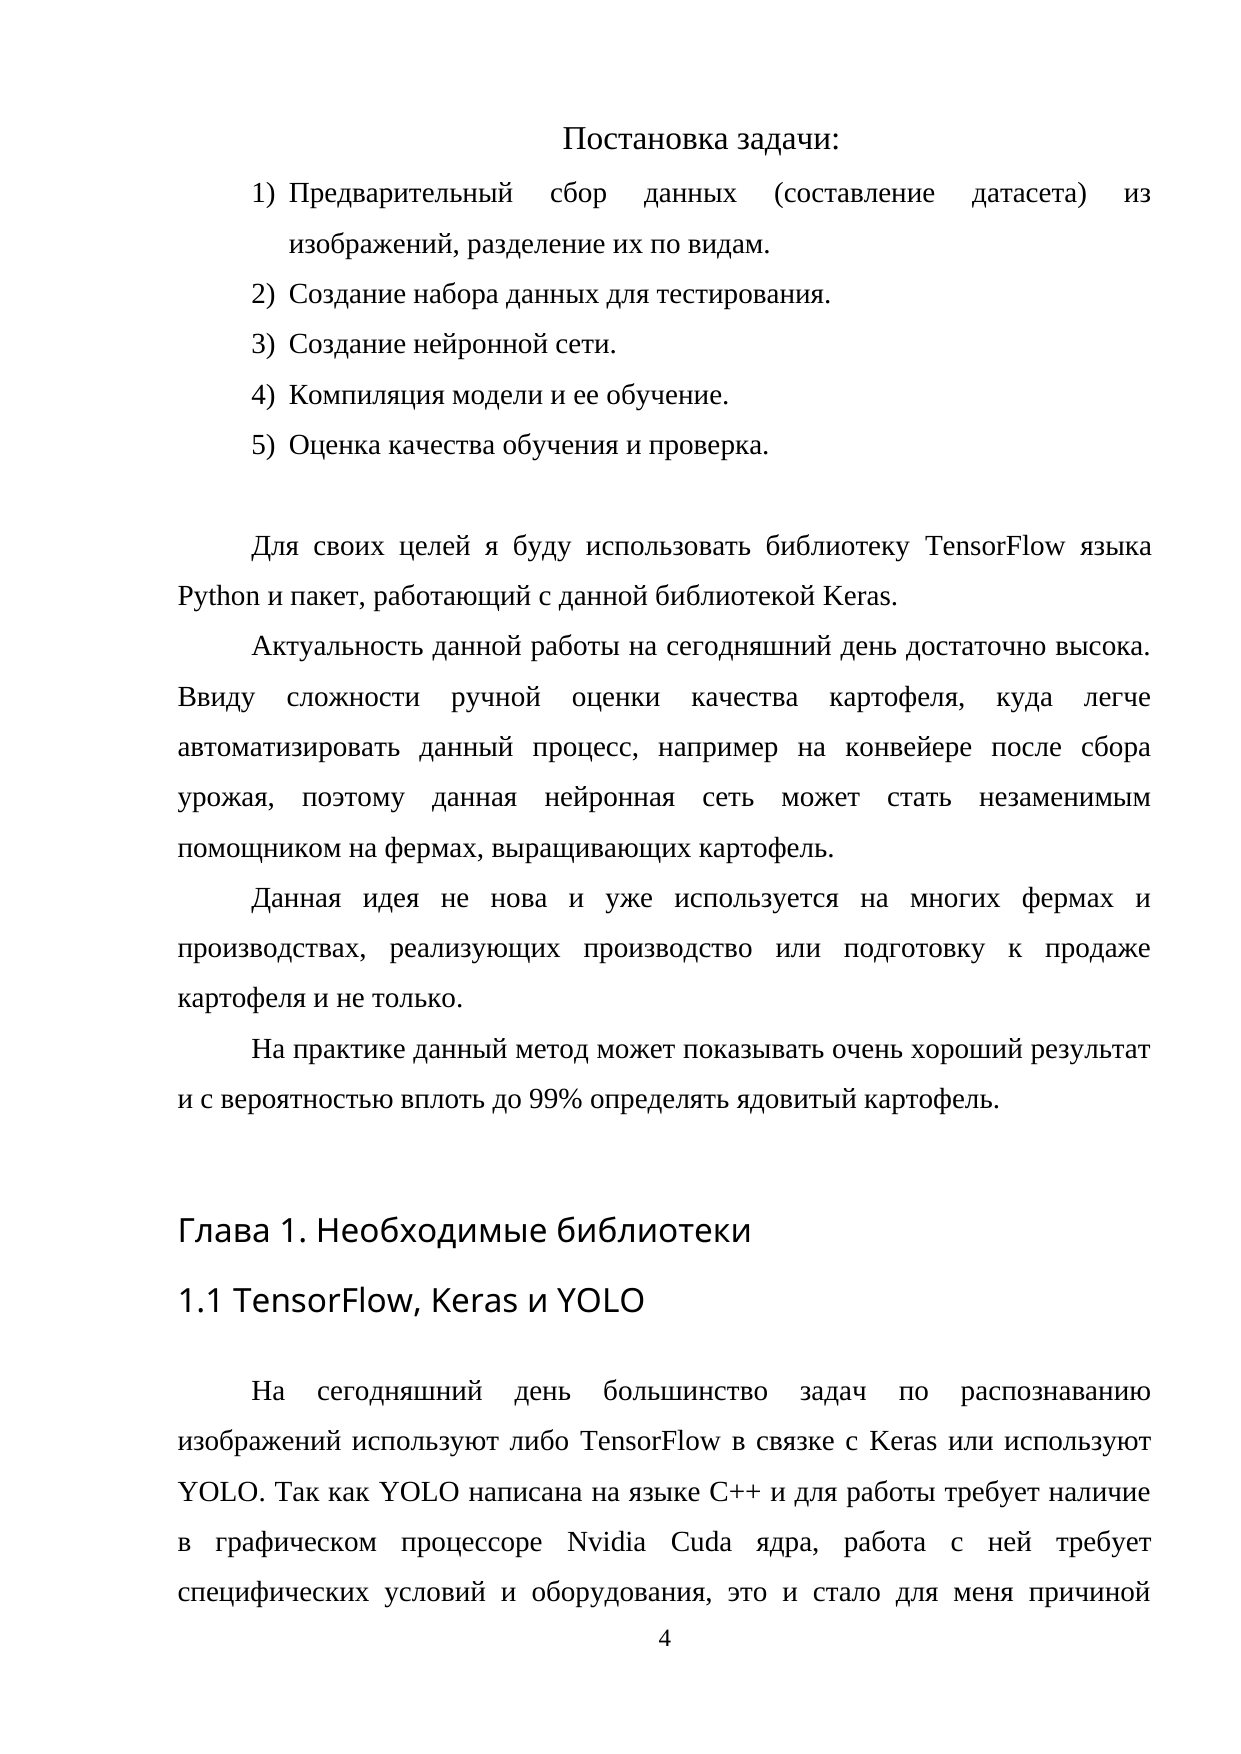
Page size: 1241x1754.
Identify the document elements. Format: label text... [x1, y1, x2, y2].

list Создание набора данных для тестирования. [251, 276, 1152, 310]
list Предварительный сбор данных (составление датасета) из изображений, разделение их по видам. [251, 176, 1152, 259]
list Компиляция модели и ее обучение. [251, 377, 1152, 410]
text Актуальность данной работы на сегодняшний день достаточно высока. Ввиду сложности ручной оценки качества картофеля, куда легче автоматизировать данный процесс, например на конвейере после сбора урожая, поэтому данная нейронная сеть может стать незаменимым помощником на фермах, выращивающих картофель. [177, 628, 1152, 863]
text Данная идея не нова и уже используется на многих фермах и производствах, реализующих производство или подготовку к продаже картофеля и не только. [177, 880, 1152, 1014]
subtitle 1.1 TensorFlow, Keras и YOLO [177, 1277, 1152, 1323]
text На практике данный метод может показывать очень хороший результат и с вероятностью вплоть до 99% определять ядовитый картофель. [177, 1031, 1152, 1115]
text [177, 1373, 1152, 1608]
subtitle Глава 1. Необходимые библиотеки [177, 1207, 1152, 1252]
list Оценка качества обучения и проверка. [251, 427, 1152, 461]
list Создание нейронной сети. [251, 327, 1152, 360]
text Постановка задачи: [177, 118, 1152, 156]
text Для своих целей я буду использовать библиотеку TensorFlow языка Python и пакет, работающий с данной библиотекой Keras. [177, 528, 1152, 612]
